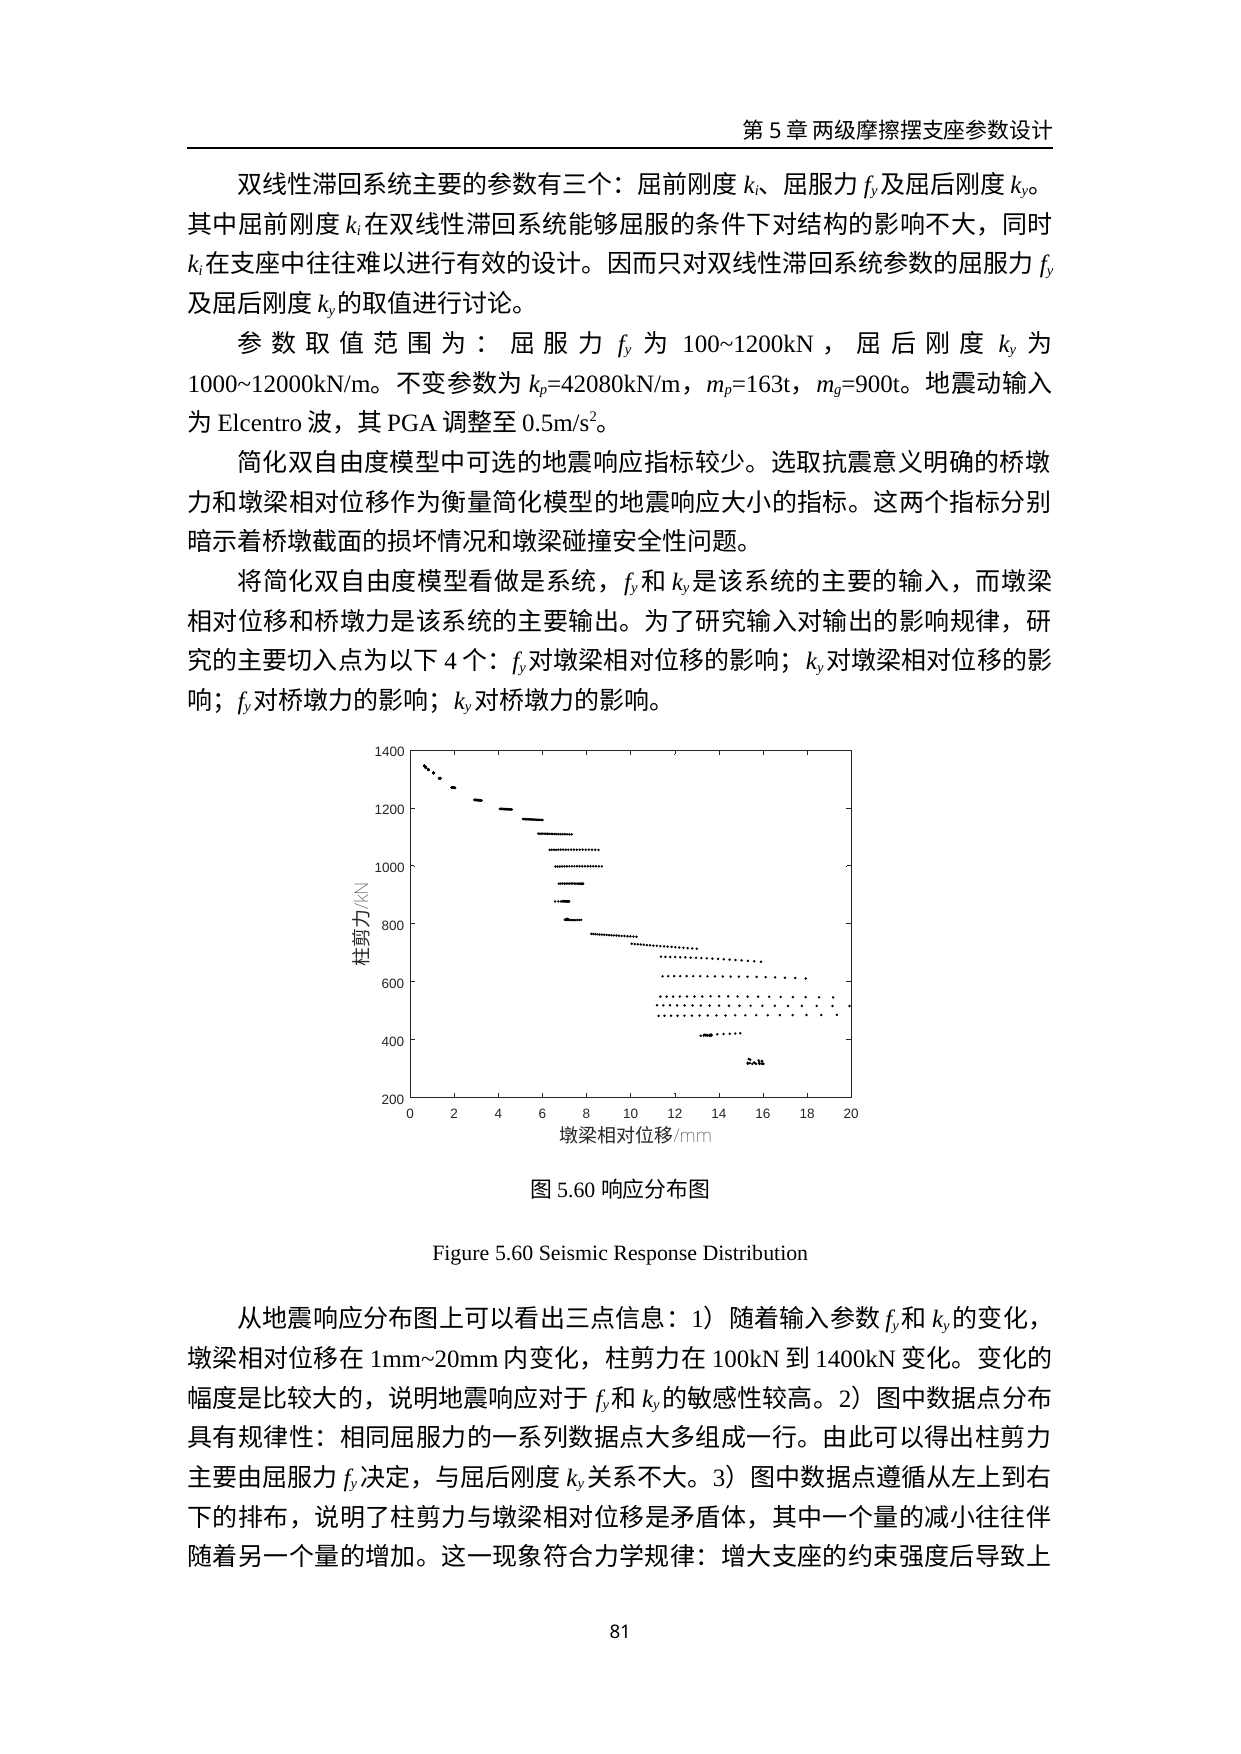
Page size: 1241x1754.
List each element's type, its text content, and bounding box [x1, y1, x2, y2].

text 将简化双自由度模型看做是系统，fy和ky是该系统的主要的输入，而墩梁相对位移和桥墩力是该系统的主要输出。为了研究输入对输出的影响规律，研究的主要切入点为以下4个：fy对墩梁相对位移的影响；ky对墩梁相对位移的影响；fy对桥墩力的影响；ky对桥墩力的影响。 [187, 560, 1053, 718]
text 简化双自由度模型中可选的地震响应指标较少。选取抗震意义明确的桥墩力和墩梁相对位移作为衡量简化模型的地震响应大小的指标。这两个指标分别暗示着桥墩截面的损坏情况和墩梁碰撞安全性问题。 [187, 441, 1053, 560]
text 双线性滞回系统主要的参数有三个：屈前刚度ki、屈服力fy及屈后刚度ky。其中屈前刚度ki在双线性滞回系统能够屈服的条件下对结构的影响不大，同时ki在支座中往往难以进行有效的设计。因而只对双线性滞回系统参数的屈服力fy及屈后刚度ky的取值进行讨论。 [187, 163, 1053, 322]
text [187, 1297, 1053, 1575]
text 参数取值范围为：屈服力fy为100~1200kN，屈后刚度ky为1000~12000kN/m。不变参数为kp=42080kN/m，mp=163t，mg=900t。地震动输入为Elcentro波，其PGA调整至0.5m/s2。 [187, 322, 1053, 441]
text Figure . Seismic Response Distribution [187, 1232, 1053, 1272]
